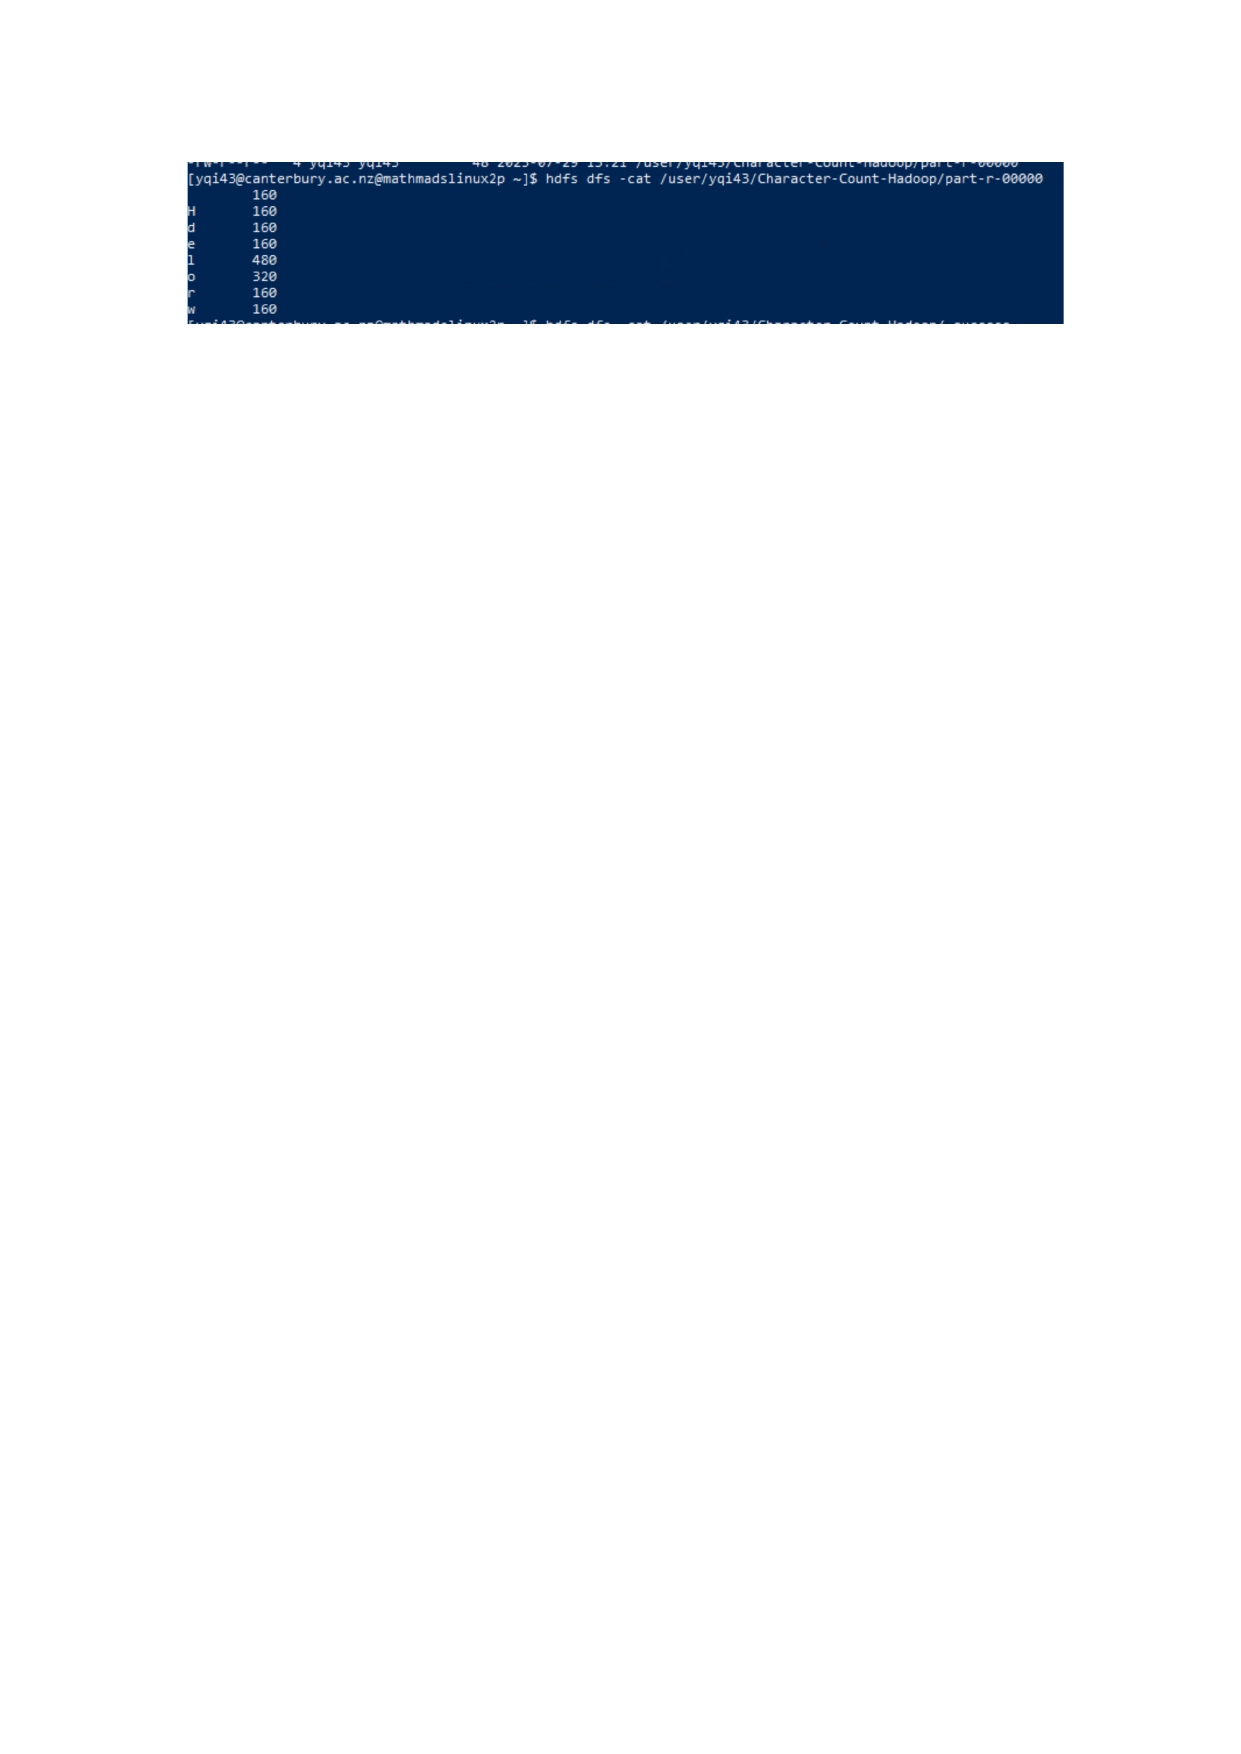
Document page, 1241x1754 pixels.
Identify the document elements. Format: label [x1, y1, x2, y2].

picture [187, 162, 1064, 324]
